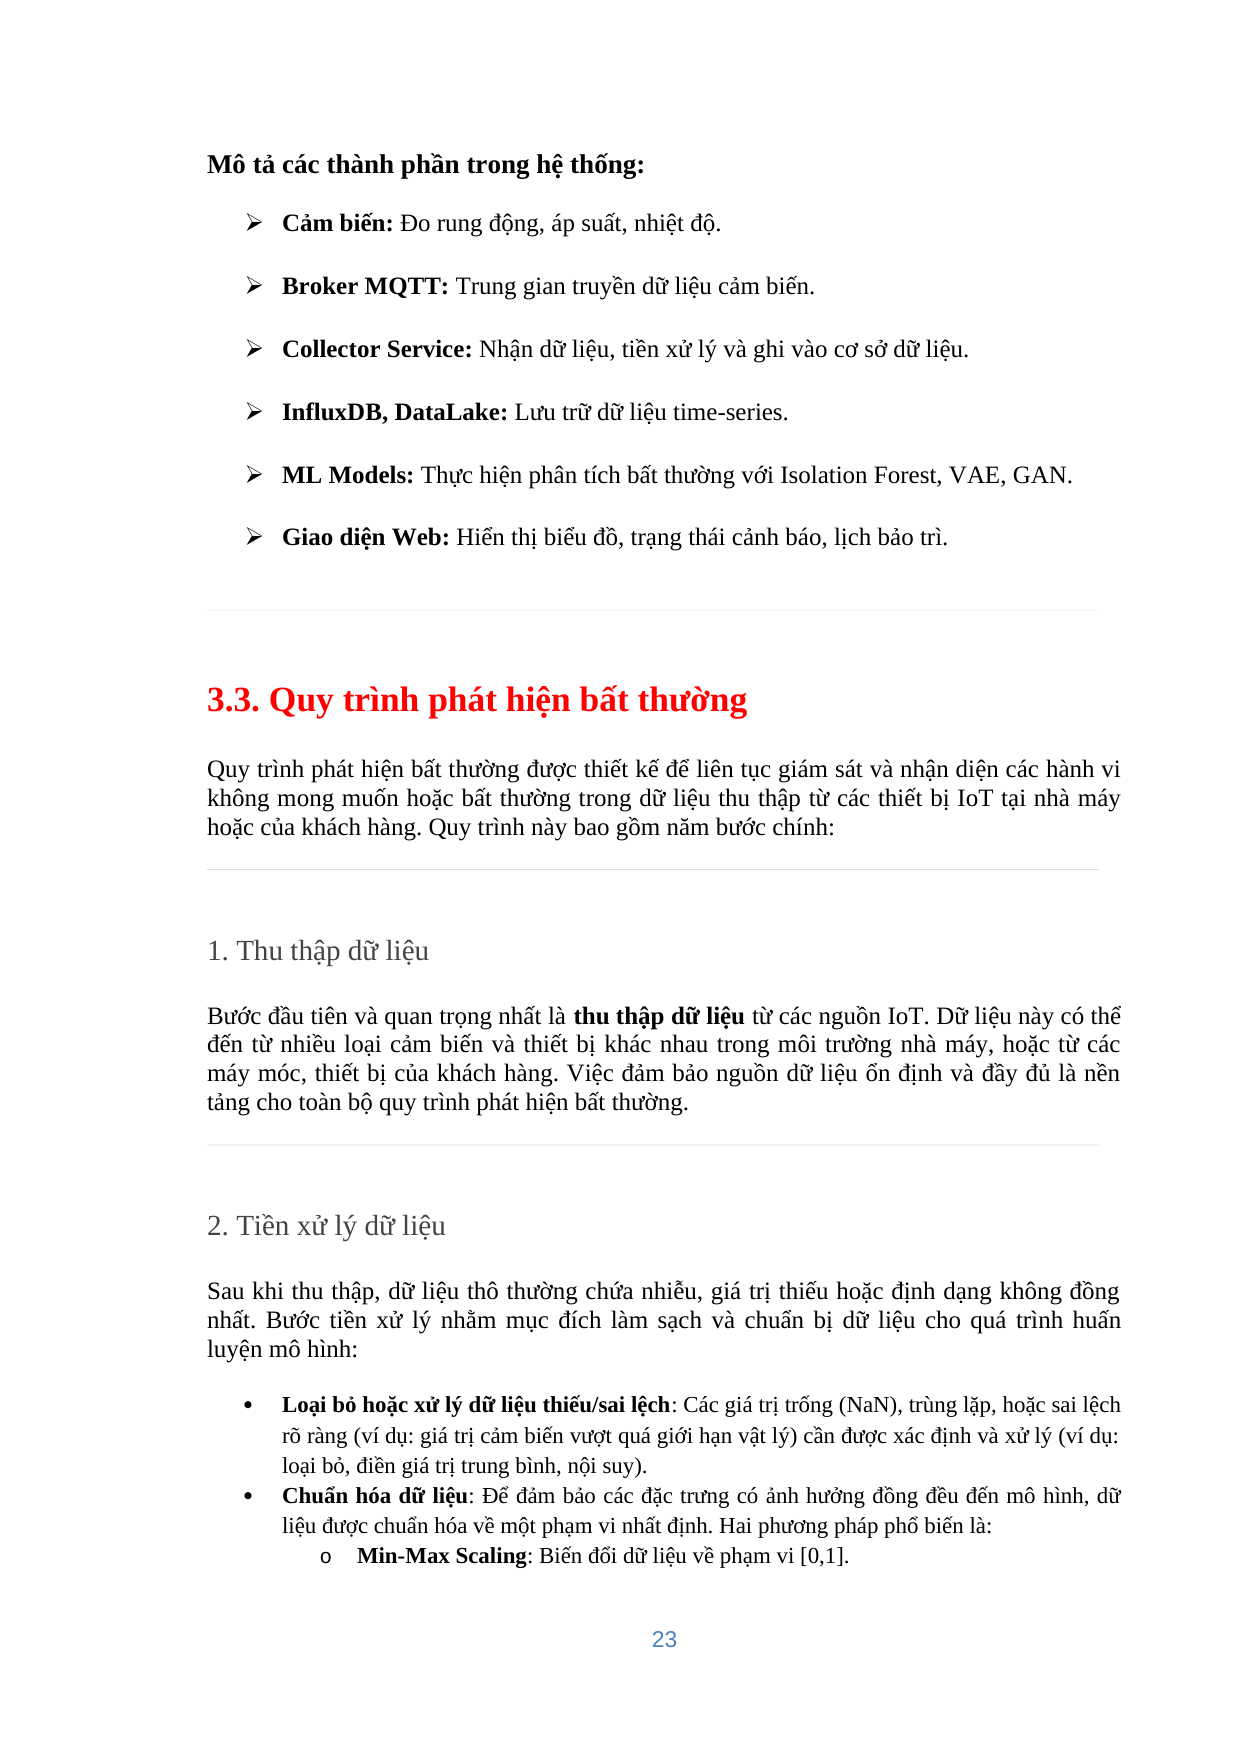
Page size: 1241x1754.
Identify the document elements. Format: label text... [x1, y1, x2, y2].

text Quy trình phát hiện bất thường được thiết kế để liên tục giám sát và nhận diện các hành vi không mong muốn hoặc bất thường trong dữ liệu thu thập từ các thiết bị IoT tại nhà máy hoặc của khách hàng. Quy trình này bao gồm năm bước chính: [207, 754, 1122, 840]
list Collector Service: Nhận dữ liệu, tiền xử lý và ghi vào cơ sở dữ liệu. [244, 334, 1122, 393]
list ML Models: Thực hiện phân tích bất thường với Isolation Forest, VAE, GAN. [244, 460, 1122, 519]
subtitle 2. Tiền xử lý dữ liệu [207, 1208, 1122, 1242]
text Sau khi thu thập, dữ liệu thô thường chứa nhiễu, giá trị thiếu hoặc định dạng không đồng nhất. Bước tiền xử lý nhằm mục đích làm sạch và chuẩn bị dữ liệu cho quá trình huấn luyện mô hình: [207, 1276, 1122, 1362]
list Chuẩn hóa dữ liệu: Để đảm bảo các đặc trưng có ảnh hưởng đồng đều đến mô hình, dữ liệu được chuẩn hóa về một phạm vi nhất định. Hai phương pháp phổ biến là: [244, 1482, 1122, 1539]
subtitle Mô tả các thành phần trong hệ thống: [207, 148, 1122, 179]
text Bước đầu tiên và quan trọng nhất là thu thập dữ liệu từ các nguồn IoT. Dữ liệu này có thể đến từ nhiều loại cảm biến và thiết bị khác nhau trong môi trường nhà máy, hoặc từ các máy móc, thiết bị của khách hàng. Việc đảm bảo nguồn dữ liệu ổn định và đầy đủ là nền tảng cho toàn bộ quy trình phát hiện bất thường. [207, 1001, 1122, 1116]
list InfluxDB, DataLake: Lưu trữ dữ liệu time-series. [244, 397, 1122, 456]
list Min-Max Scaling: Biến đổi dữ liệu về phạm vi [0,1]. [319, 1543, 1122, 1570]
list Broker MQTT: Trung gian truyền dữ liệu cảm biến. [244, 271, 1122, 330]
list Cảm biến: Đo rung động, áp suất, nhiệt độ. [244, 208, 1122, 267]
list Loại bỏ hoặc xử lý dữ liệu thiếu/sai lệch: Các giá trị trống (NaN), trùng lặp, hoặc sai lệch rõ ràng (ví dụ: giá trị cảm biến vượt quá giới hạn vật lý) cần được xác định và xử lý (ví dụ: loại bỏ, điền giá trị trung bình, nội suy). [244, 1392, 1122, 1478]
list Giao diện Web: Hiển thị biểu đồ, trạng thái cảnh báo, lịch bảo trì. [244, 522, 1122, 581]
subtitle 1. Thu thập dữ liệu [207, 933, 1122, 967]
subtitle 3.3. Quy trình phát hiện bất thường [207, 678, 1122, 719]
